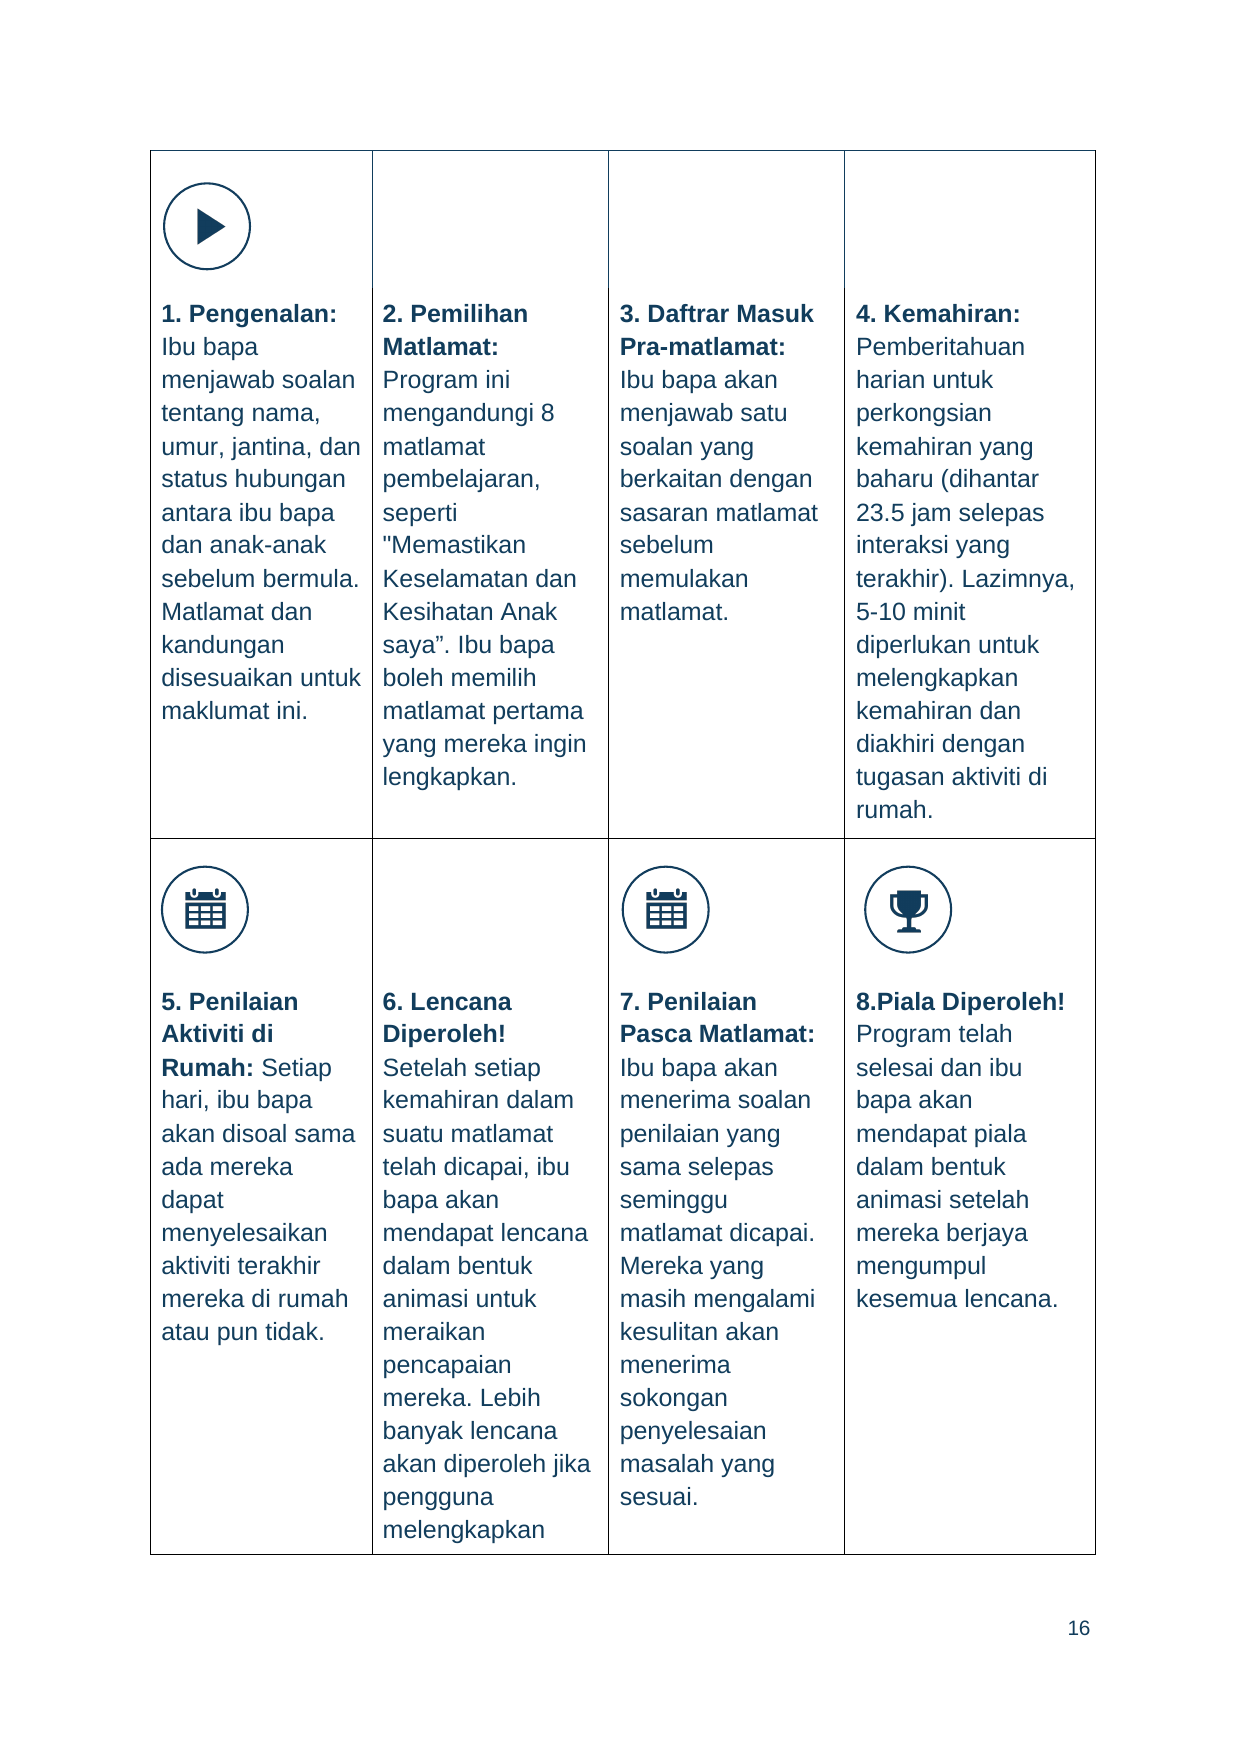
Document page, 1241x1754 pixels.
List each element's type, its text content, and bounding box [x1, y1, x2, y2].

table_cell 1. Pengenalan: Ibu bapa menjawab soalan tentang nama, umur, jantina, dan status hubungan antara ibu bapa dan anak-anak sebelum bermula. Matlamat dan kandungan disesuaikan untuk maklumat ini. [151, 289, 372, 838]
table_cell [151, 976, 372, 1554]
picture [638, 880, 695, 937]
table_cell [845, 976, 1095, 1554]
picture [188, 203, 235, 250]
table_cell [845, 839, 1095, 976]
table_header [373, 151, 608, 288]
table_cell [373, 839, 608, 976]
table_cell [151, 839, 372, 976]
table_header [845, 151, 1095, 288]
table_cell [609, 976, 844, 1554]
table_cell [609, 839, 844, 976]
table_cell 2. Pemilihan Matlamat: Program ini mengandungi 8 matlamat pembelajaran, seperti "Memastikan Keselamatan dan Kesihatan Anak saya”. Ibu bapa boleh memilih matlamat pertama yang mereka ingin lengkapkan. [373, 289, 608, 838]
table_cell 3. Daftrar Masuk Pra-matlamat: Ibu bapa akan menjawab satu soalan yang berkaitan dengan sasaran matlamat sebelum memulakan matlamat. [609, 289, 844, 838]
table_header [609, 151, 844, 288]
picture [177, 880, 234, 937]
table_cell 4. Kemahiran: Pemberitahuan harian untuk perkongsian kemahiran yang baharu (dihantar 23.5 jam selepas interaksi yang terakhir). Lazimnya, 5-10 minit diperlukan untuk melengkapkan kemahiran dan diakhiri dengan tugasan aktiviti di rumah. [845, 289, 1095, 838]
picture [883, 886, 935, 937]
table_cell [373, 976, 608, 1554]
table_header [151, 151, 372, 288]
